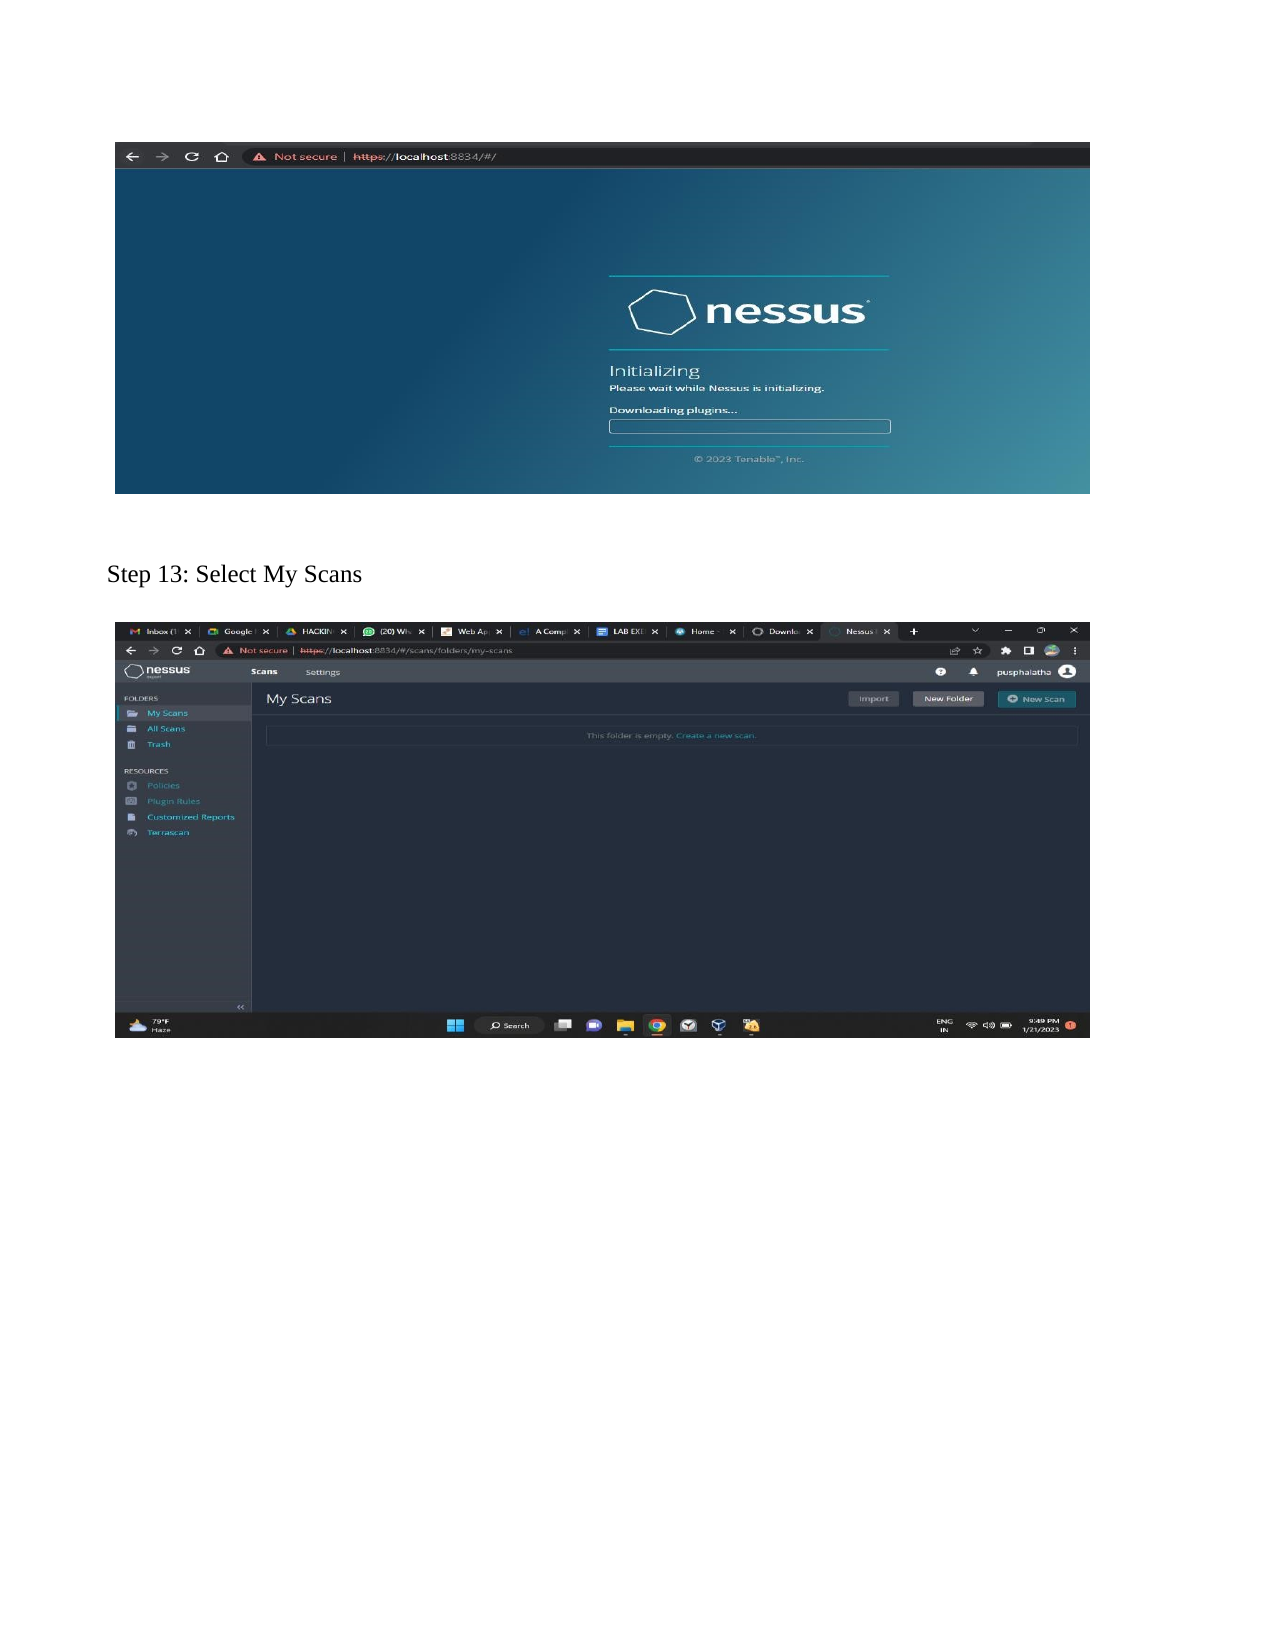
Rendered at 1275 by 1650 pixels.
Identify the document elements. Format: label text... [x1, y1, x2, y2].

text Step 13: Select My Scans [107, 559, 1229, 588]
picture [115, 142, 1090, 494]
picture [115, 622, 1090, 1038]
